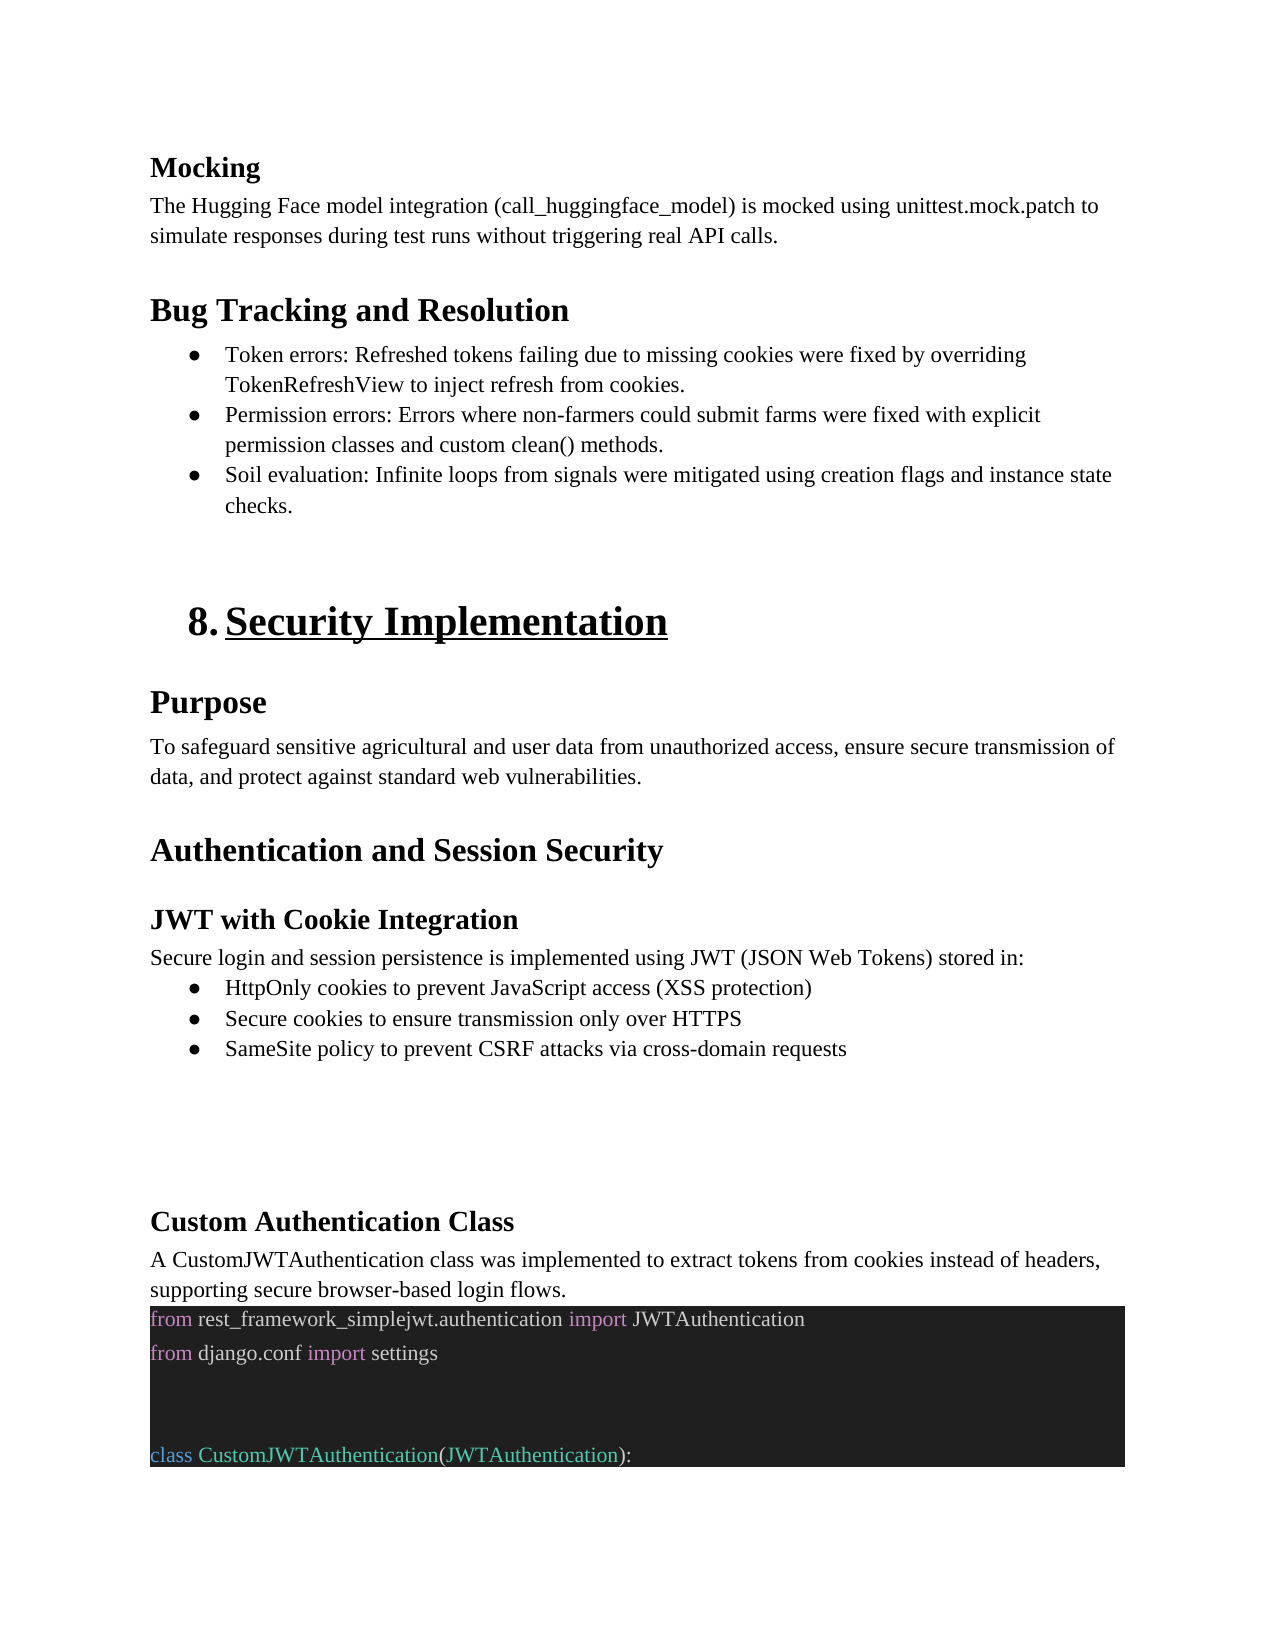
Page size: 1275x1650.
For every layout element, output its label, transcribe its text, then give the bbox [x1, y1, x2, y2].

subtitle Bug Tracking and Resolution [150, 290, 1125, 328]
text from django.conf import settings [150, 1340, 1125, 1365]
text class CustomJWTAuthentication(JWTAuthentication): [150, 1442, 1125, 1467]
list Permission errors: Errors where non-farmers could submit farms were fixed with explicit permission classes and custom clean() methods. [187, 401, 1125, 458]
subtitle Mocking [150, 150, 1125, 183]
subtitle Custom Authentication Class [150, 1204, 1125, 1237]
list Token errors: Refreshed tokens failing due to missing cookies were fixed by overriding TokenRefreshView to inject refresh from cookies. [187, 341, 1125, 397]
text The Hugging Face model integration (call_huggingface_model) is mocked using unittest.mock.patch to simulate responses during test runs without triggering real API calls. [150, 192, 1125, 248]
subtitle Purpose [150, 682, 1125, 720]
list SameSite policy to prevent CSRF attacks via cross-domain requests [187, 1035, 1125, 1061]
list Soil evaluation: Infinite loops from signals were mitigated using creation flags and instance state checks. [187, 461, 1125, 518]
text Secure login and session persistence is implemented using JWT (JSON Web Tokens) stored in: [150, 944, 1125, 971]
text To safeguard sensitive agricultural and user data from unauthorized access, ensure secure transmission of data, and protect against standard web vulnerabilities. [150, 733, 1125, 789]
subtitle JWT with Cookie Integration [150, 902, 1125, 936]
list Secure cookies to ensure transmission only over HTTPS [187, 1005, 1125, 1031]
list HttpOnly cookies to prevent JavaScript access (XSS protection) [187, 974, 1125, 1001]
subtitle Security Implementation [187, 597, 1125, 644]
text from rest_framework_simplejwt.authentication import JWTAuthentication [150, 1306, 1125, 1331]
text A CustomJWTAuthentication class was implemented to extract tokens from cookies instead of headers, supporting secure browser-based login flows. [150, 1246, 1125, 1302]
subtitle Authentication and Session Security [150, 831, 1125, 869]
